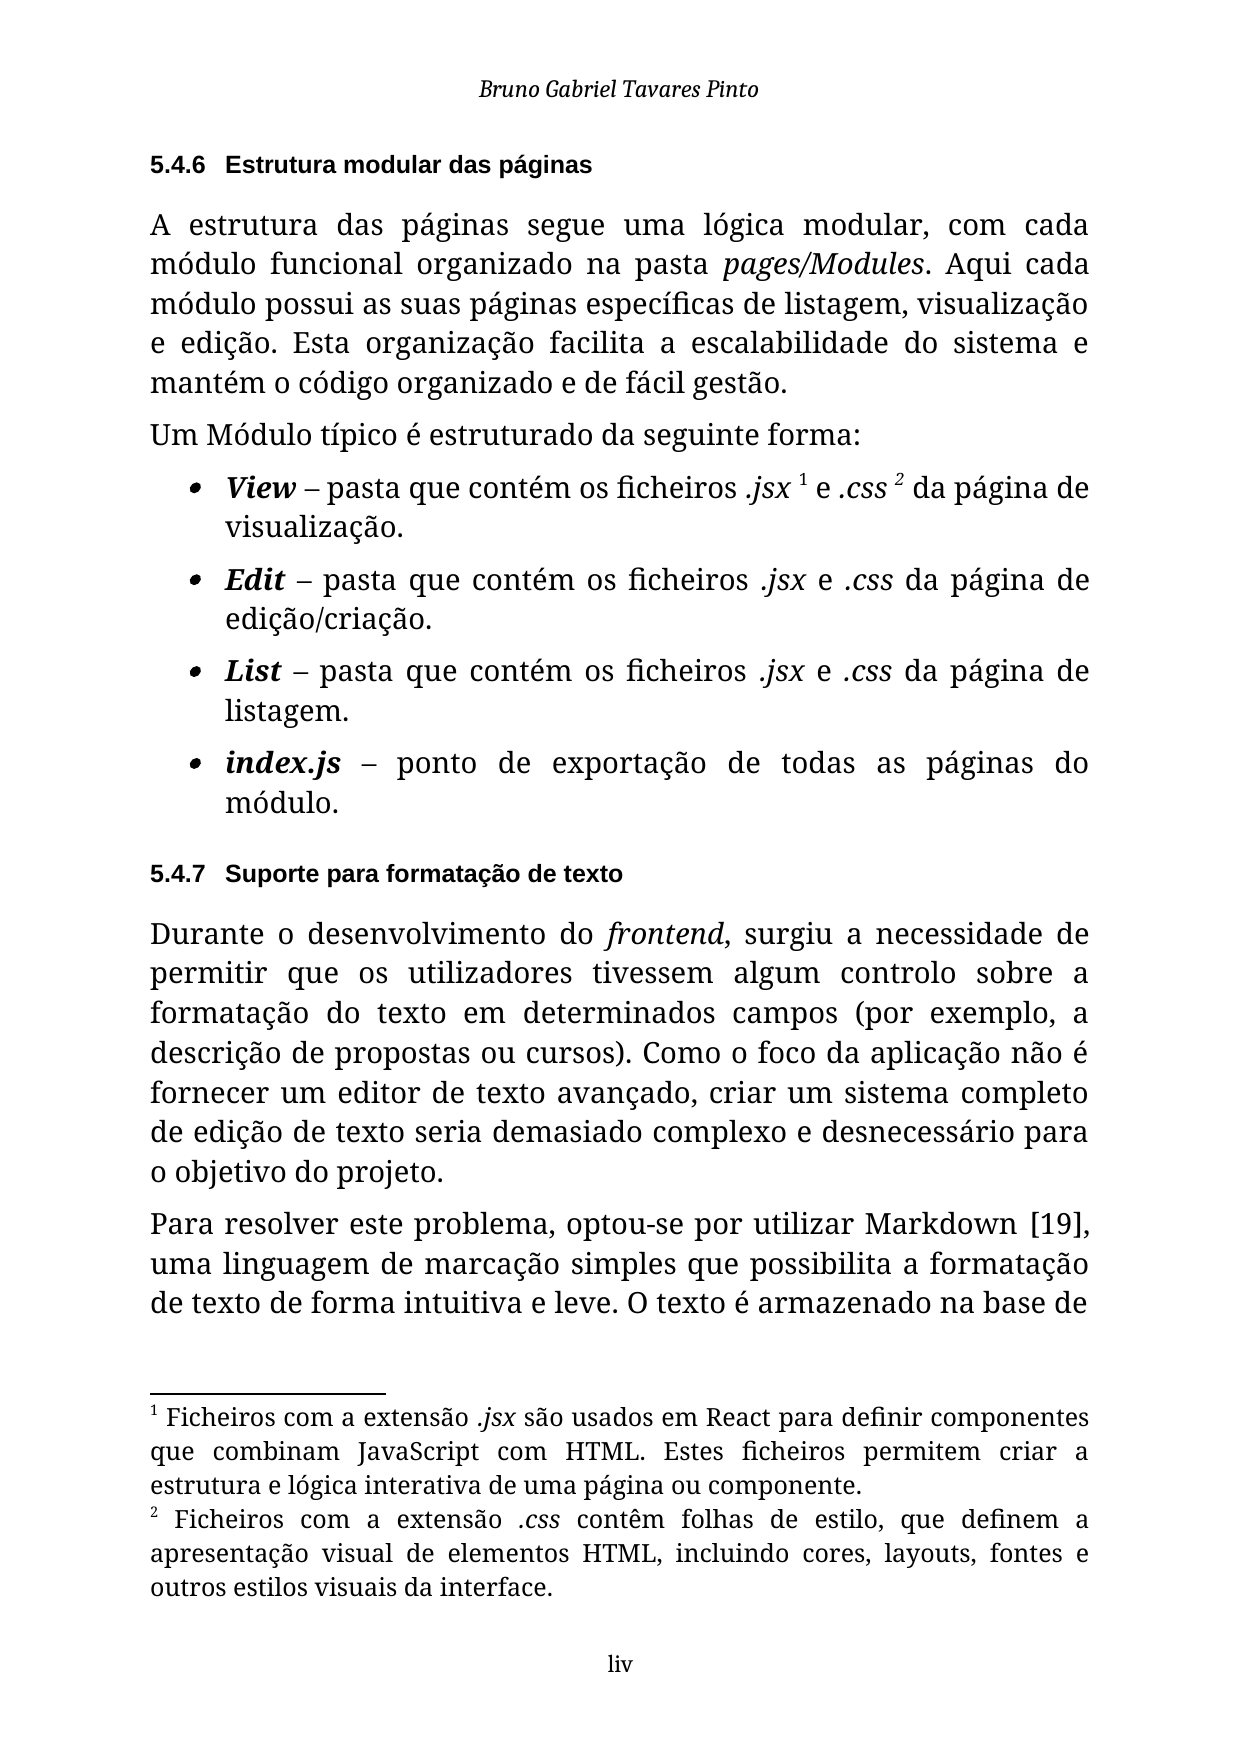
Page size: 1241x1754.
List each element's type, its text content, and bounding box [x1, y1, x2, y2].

list index.js – ponto de exportação de todas as páginas do módulo. [187, 742, 1090, 822]
text Durante o desenvolvimento do frontend, surgiu a necessidade de permitir que os utilizadores tivessem algum controlo sobre a formatação do texto em determinados campos (por exemplo, a descrição de propostas ou cursos). Como o foco da aplicação não é fornecer um editor de texto avançado, criar um sistema completo de edição de texto seria demasiado complexo e desnecessário para o objetivo do projeto. [150, 913, 1090, 1191]
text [150, 1203, 1090, 1322]
subtitle Estrutura modular das páginas [150, 150, 1090, 179]
text Um Módulo típico é estruturado da seguinte forma: [150, 415, 1090, 454]
list Edit – pasta que contém os ficheiros .jsx e .css da página de edição/criação. [187, 559, 1090, 638]
list List – pasta que contém os ficheiros .jsx e .css da página de listagem. [187, 651, 1090, 730]
list View – pasta que contém os ficheiros .jsx e .css da página de visualização. [187, 467, 1090, 546]
text A estrutura das páginas segue uma lógica modular, com cada módulo funcional organizado na pasta pages/Modules. Aqui cada módulo possui as suas páginas específicas de listagem, visualização e edição. Esta organização facilita a escalabilidade do sistema e mantém o código organizado e de fácil gestão. [150, 204, 1090, 402]
subtitle Suporte para formatação de texto [150, 859, 1090, 888]
